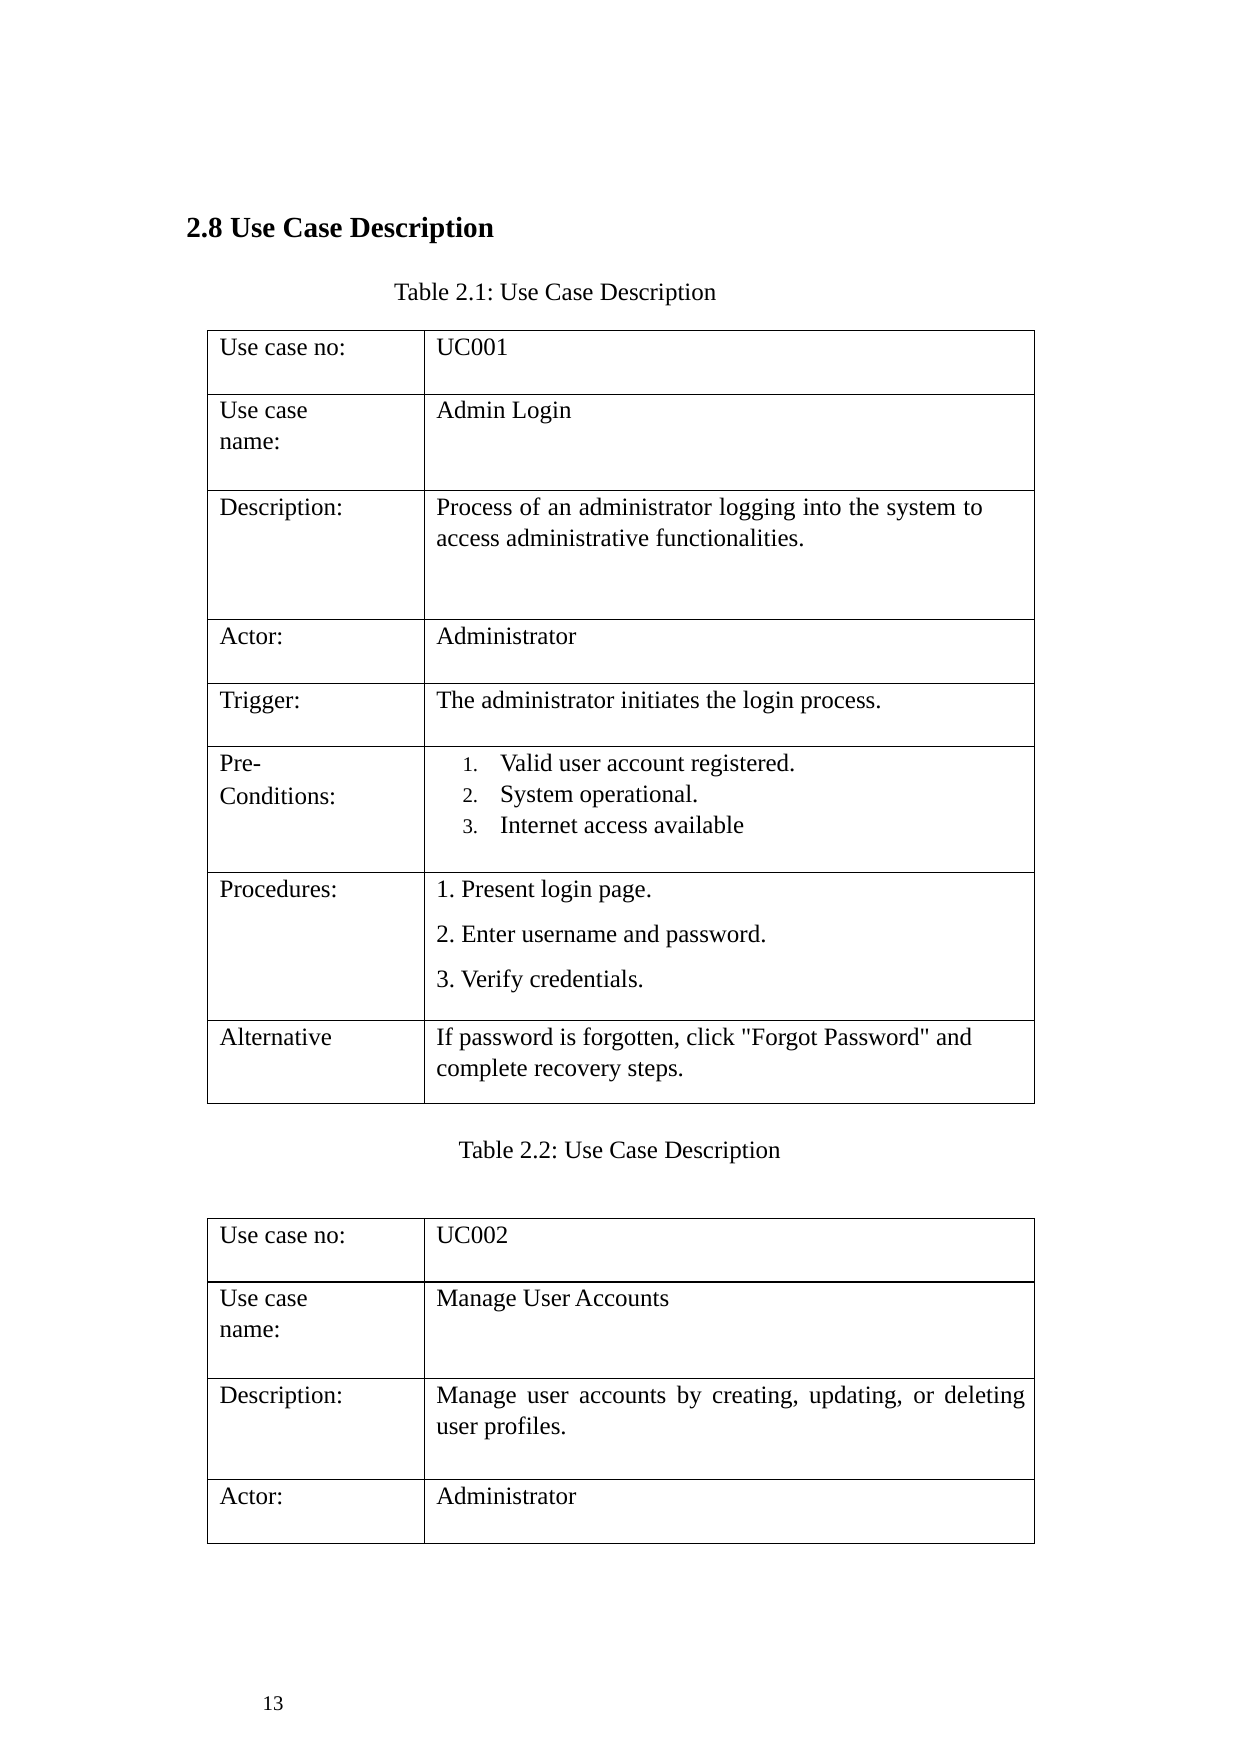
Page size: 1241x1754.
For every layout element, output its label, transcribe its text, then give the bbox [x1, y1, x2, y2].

table_cell Actor: [208, 620, 424, 683]
table_cell Use case name: [208, 1283, 424, 1378]
table_cell 1. Present login page. 2. Enter username and password. 3. Verify credentials. [425, 873, 1034, 1020]
table_cell Procedures: [208, 873, 424, 1020]
table_cell Administrator [425, 1480, 1034, 1542]
table_cell Alternative [208, 1021, 424, 1103]
table_header UC002 [425, 1219, 1034, 1281]
table_cell Trigger: [208, 684, 424, 746]
text Table 2.1: Use Case Description [187, 277, 716, 306]
table_header Use case no: [208, 1219, 424, 1281]
table_cell Use case name: [208, 395, 424, 490]
table_cell Process of an administrator logging into the system to access administrative functionalities. [425, 491, 1034, 619]
table_header UC001 [425, 331, 1034, 393]
table_cell Pre- Conditions: [208, 747, 424, 872]
text Table 2.2: Use Case Description [458, 1135, 1052, 1163]
table_cell The administrator initiates the login process. [425, 684, 1034, 746]
table_header Use case no: [208, 331, 424, 393]
subtitle 2.8 Use Case Description [186, 210, 776, 243]
table_cell Administrator [425, 620, 1034, 683]
table_cell Manage User Accounts [425, 1283, 1034, 1378]
table_cell If password is forgotten, click "Forgot Password" and complete recovery steps. [425, 1021, 1034, 1103]
table_cell Description: [208, 1379, 424, 1479]
table_cell Actor: [208, 1480, 424, 1542]
table_cell Description: [208, 491, 424, 619]
table_cell Valid user account registered. System operational. Internet access available [425, 747, 1034, 872]
table_cell Admin Login [425, 395, 1034, 490]
table_cell Manage user accounts by creating, updating, or deleting user profiles. [425, 1379, 1034, 1479]
